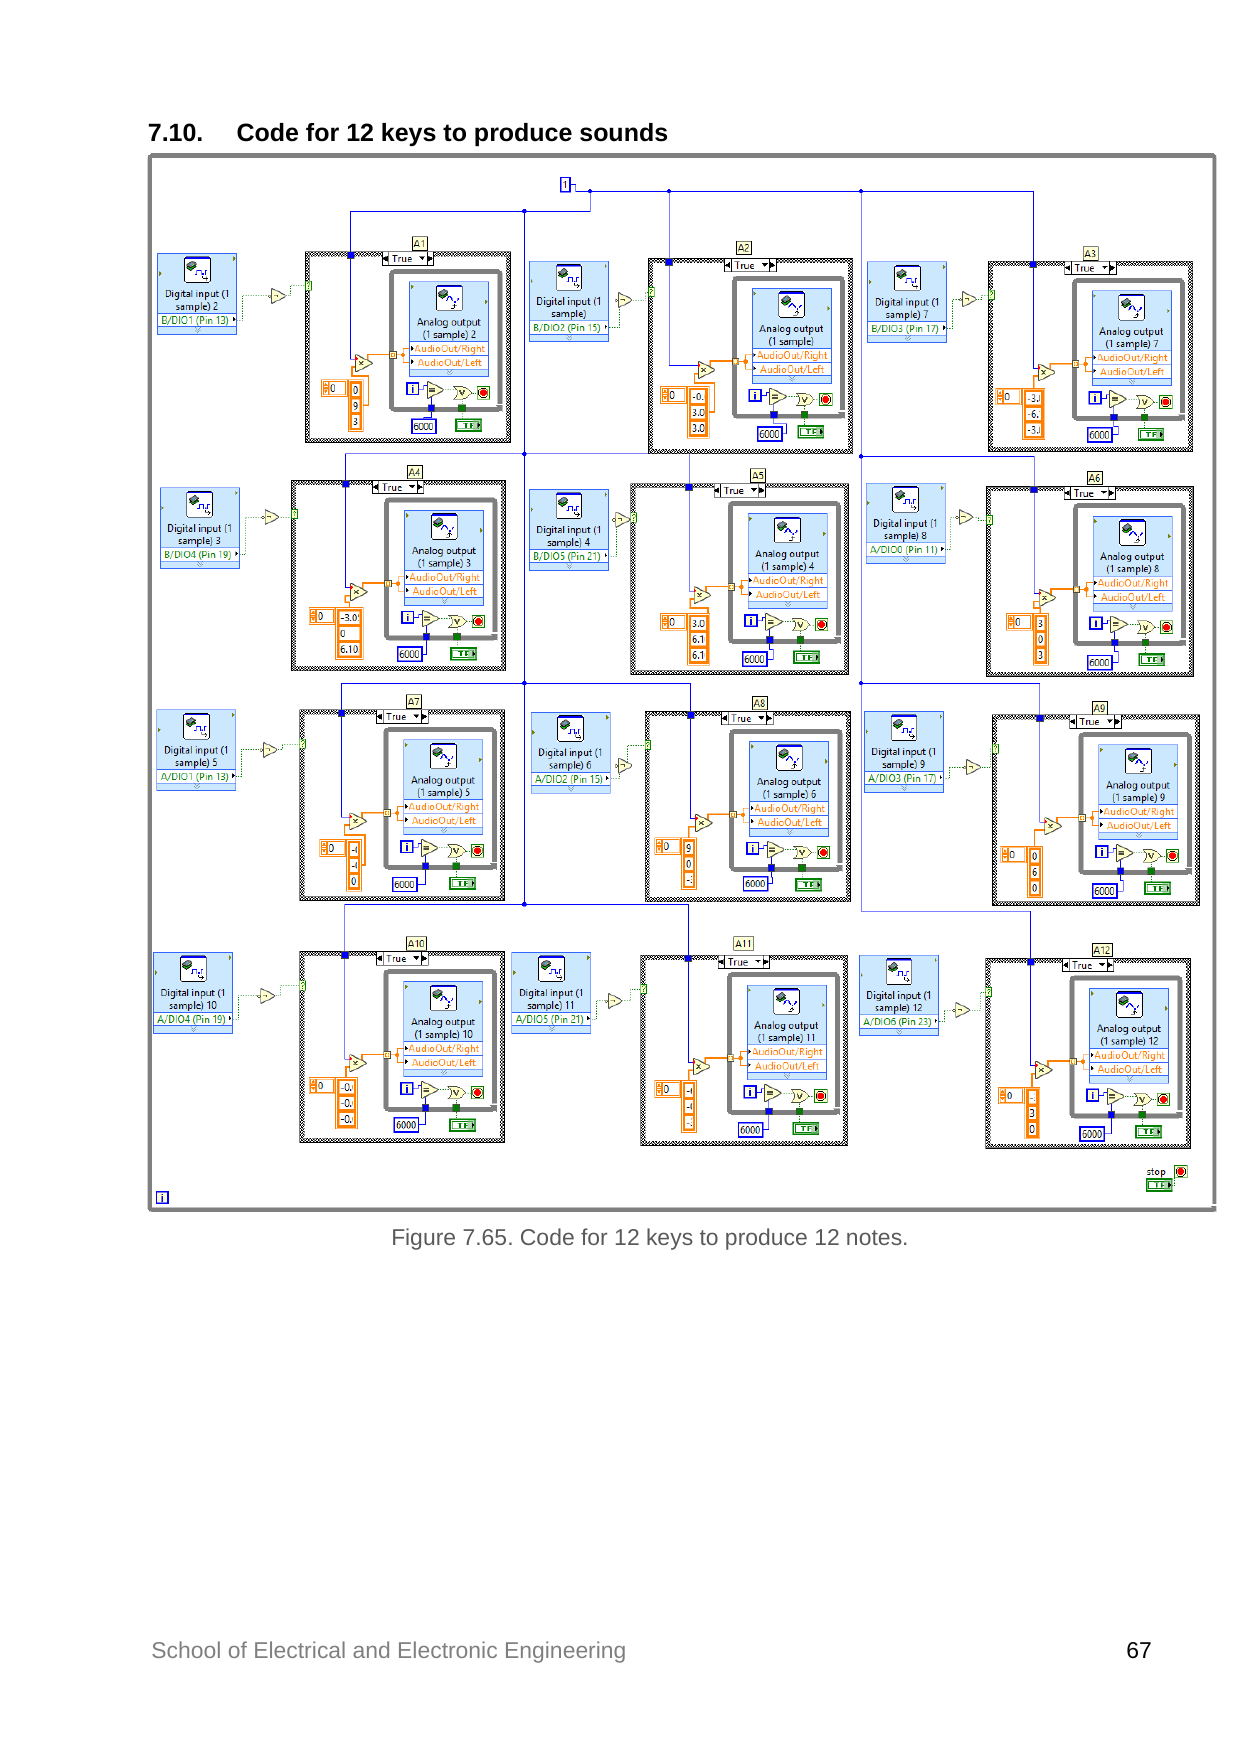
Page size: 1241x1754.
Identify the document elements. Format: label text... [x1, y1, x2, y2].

subtitle Code for 12 keys to produce sounds [148, 118, 1152, 147]
picture [147, 153, 1217, 1212]
